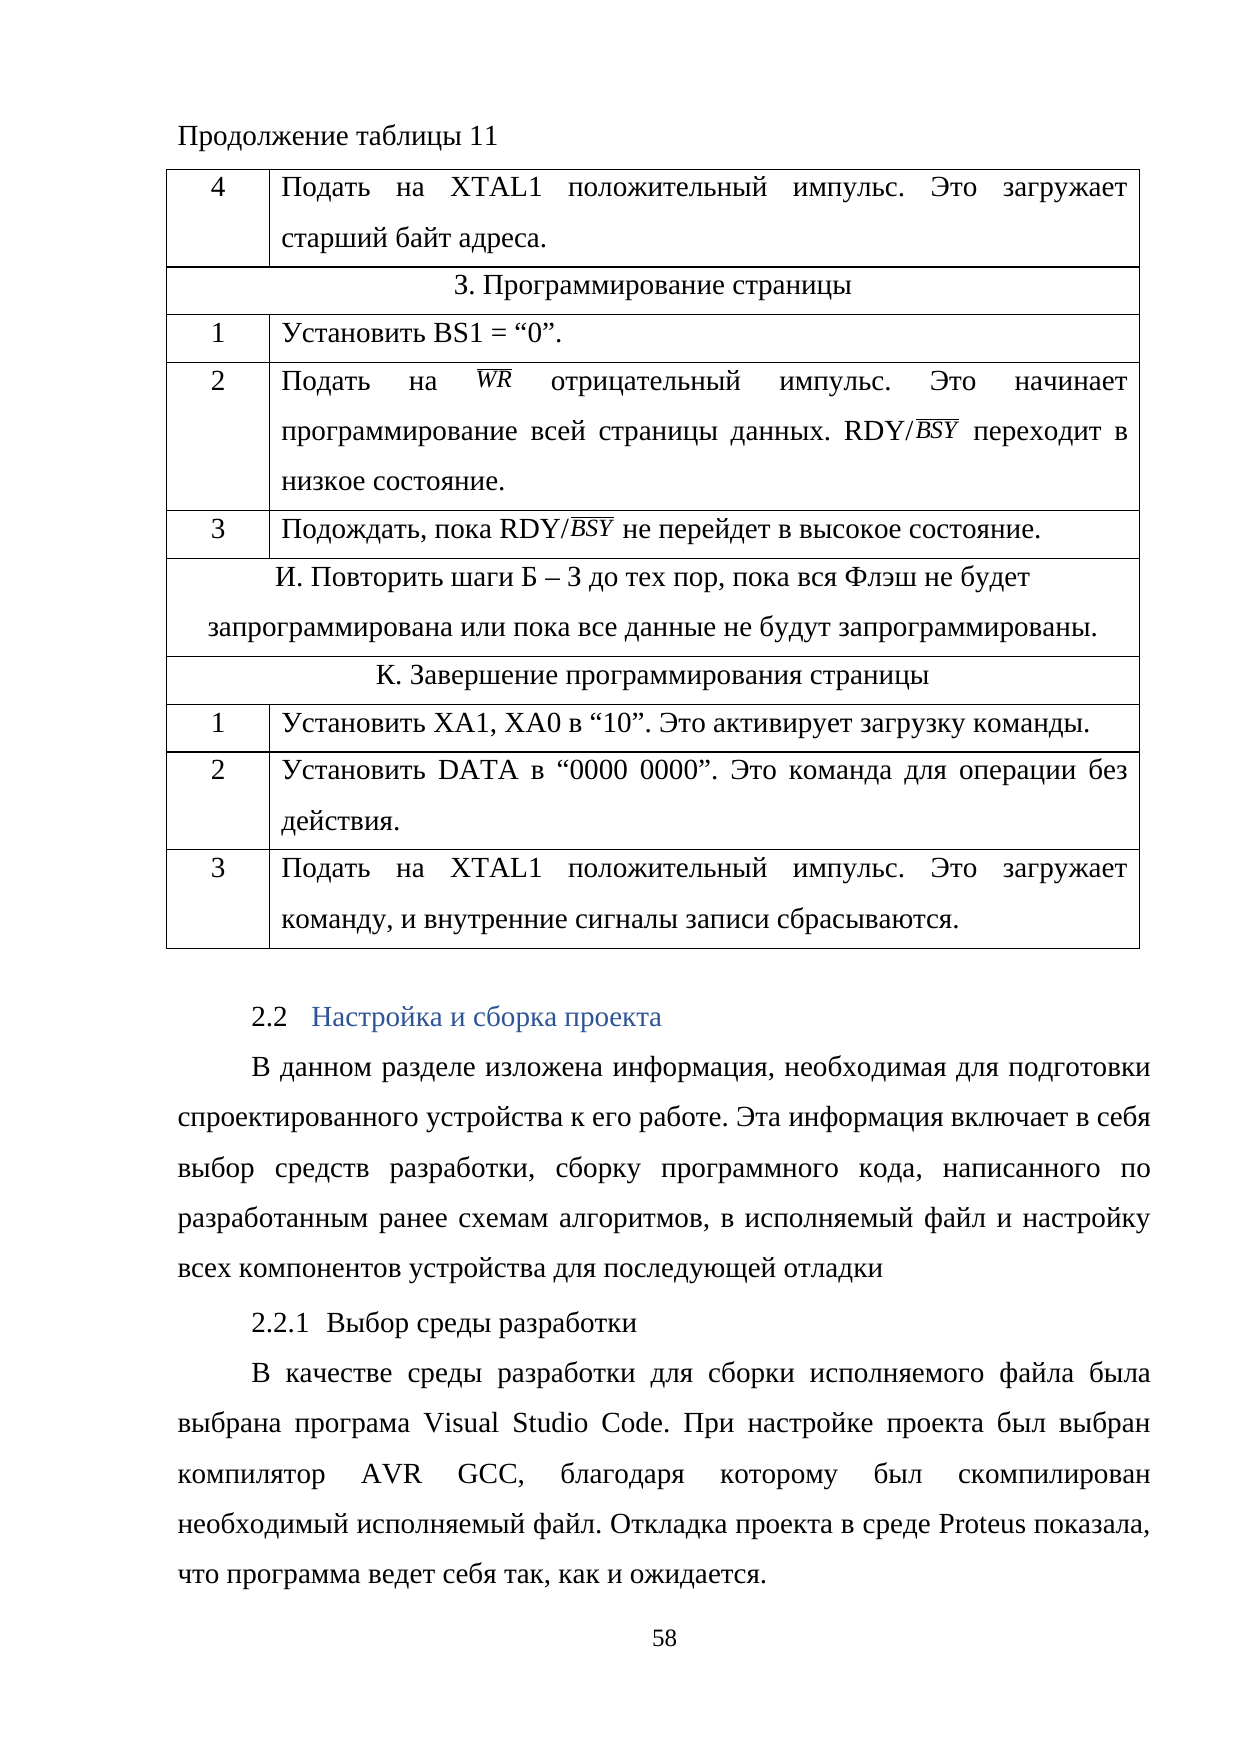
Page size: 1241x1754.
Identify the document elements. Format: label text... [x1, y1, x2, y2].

text В качестве среды разработки для сборки исполняемого файла была выбрана програма Visual Studio Code. При настройке проекта был выбран компилятор AVR GCC, благодаря которому был скомпилирован необходимый исполняемый файл. Откладка проекта в среде Proteus показала, что программа ведет себя так, как и ожидается. [177, 1355, 1152, 1590]
table_cell 2 [167, 363, 269, 510]
table_cell Установить XA1, XA0 в “10”. Это активирует загрузку команды. [270, 705, 1139, 751]
table_cell 3 [167, 511, 269, 558]
text Продолжение таблицы 11 [177, 118, 1152, 152]
list Настройка и сборка проекта [251, 999, 1152, 1032]
table_cell Подать на отрицательный импульс. Это начинает программирование всей страницы данных. RDY/ переходит в низкое состояние. [270, 363, 1139, 510]
table_cell 2 [167, 753, 269, 849]
table_cell 1 [167, 315, 269, 362]
table_header Подать на XTAL1 положительный импульс. Это загружает старший байт адреса. [270, 170, 1139, 266]
table_cell 3 [167, 850, 269, 947]
table_header 4 [167, 170, 269, 266]
table_cell Установить BS1 = “0”. [270, 315, 1139, 362]
subtitle Выбор среды разработки [251, 1305, 1152, 1338]
text В данном разделе изложена информация, необходимая для подготовки спроектированного устройства к его работе. Эта информация включает в себя выбор средств разработки, сборку программного кода, написанного по разработанным ранее схемам алгоритмов, в исполняемый файл и настройку всех компонентов устройства для последующей отладки [177, 1049, 1152, 1284]
table_cell 1 [167, 705, 269, 751]
table_cell Подождать, пока RDY/ не перейдет в высокое состояние. [270, 511, 1139, 558]
table_cell З. Программирование страницы [167, 268, 1139, 314]
table_cell К. Завершение программирования страницы [167, 657, 1139, 704]
table_cell Установить DATA в “0000 0000”. Это команда для операции без действия. [270, 753, 1139, 849]
table_cell И. Повторить шаги Б – З до тех пор, пока вся Флэш не будет запрограммирована или пока все данные не будут запрограммированы. [167, 559, 1139, 656]
table_cell Подать на XTAL1 положительный импульс. Это загружает команду, и внутренние сигналы записи сбрасываются. [270, 850, 1139, 947]
